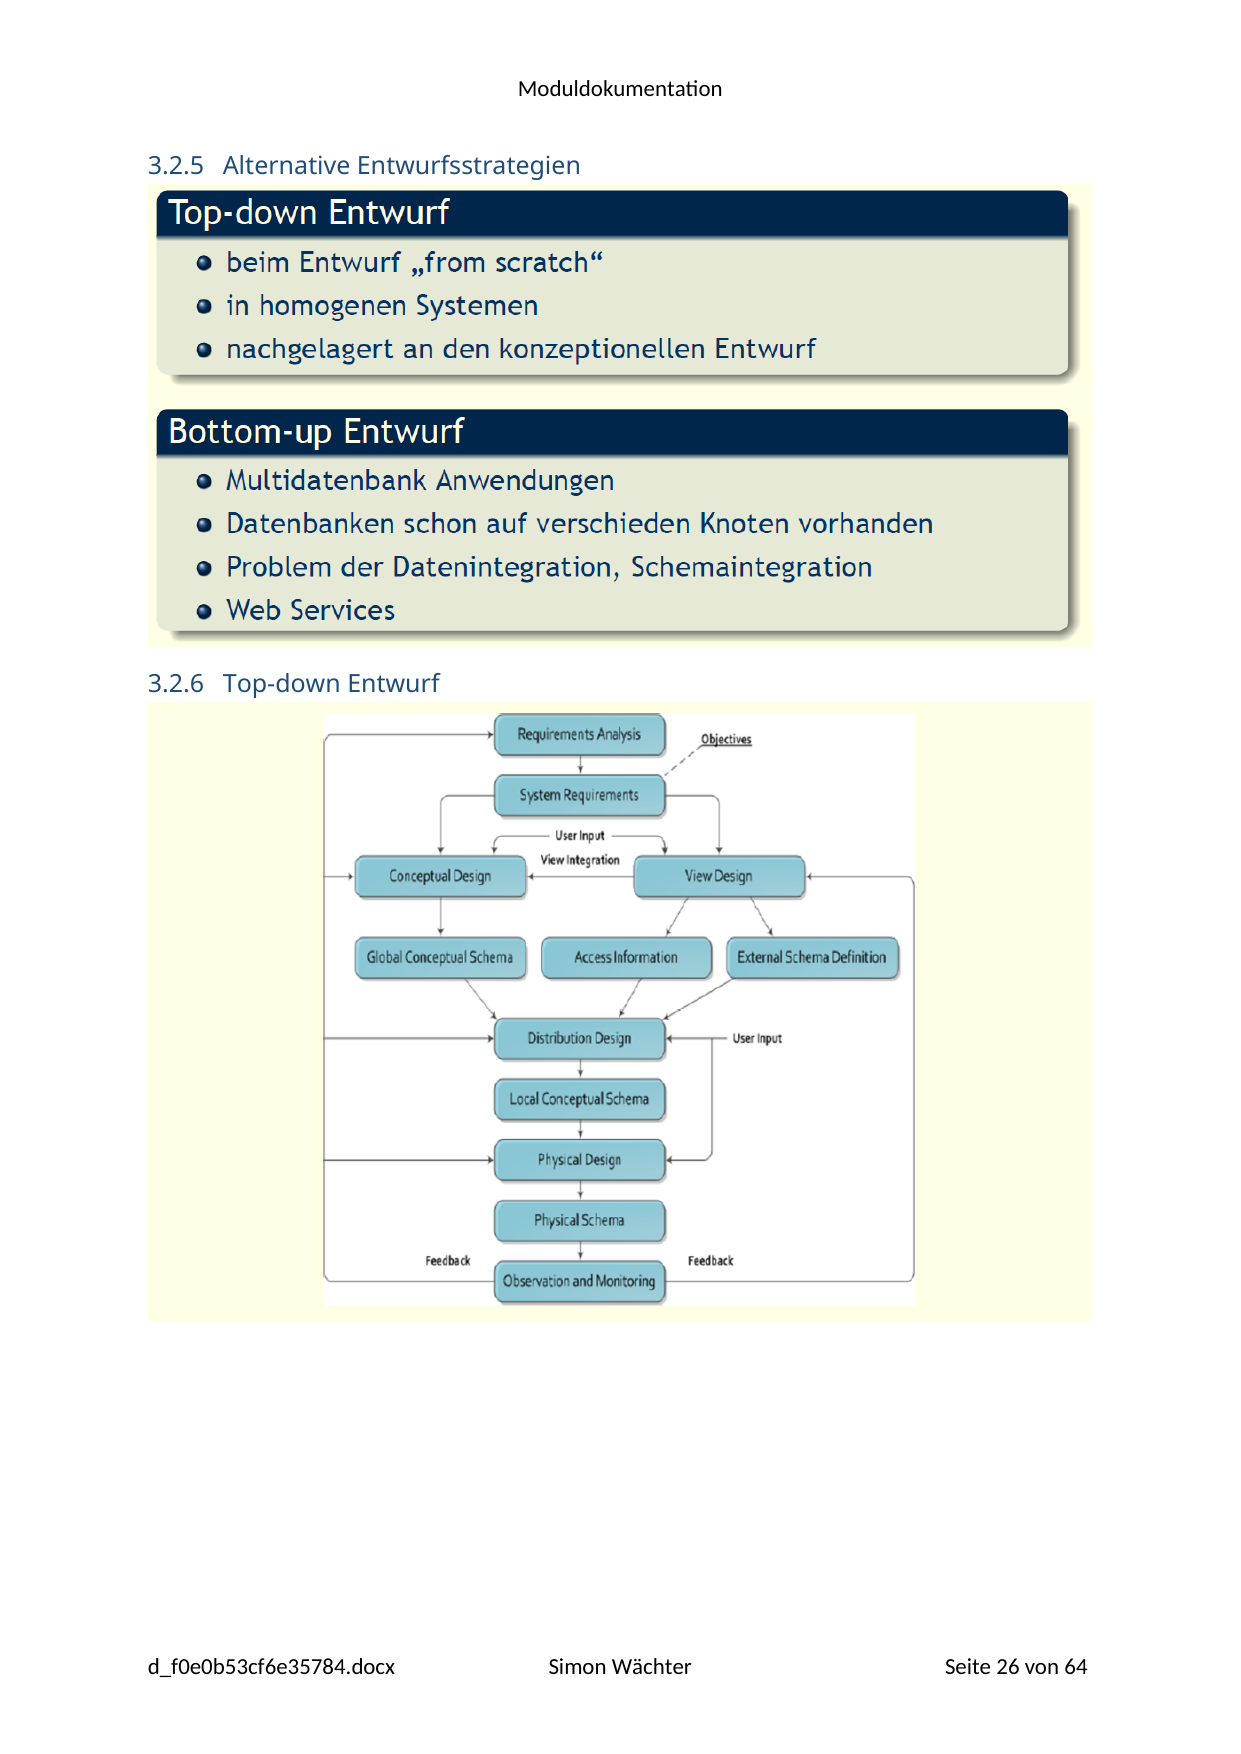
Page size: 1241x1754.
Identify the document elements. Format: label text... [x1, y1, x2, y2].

subtitle Top-down Entwurf [148, 666, 1093, 700]
picture [147, 184, 1093, 647]
picture [147, 702, 1093, 1321]
subtitle Alternative Entwurfsstrategien [148, 148, 1093, 182]
